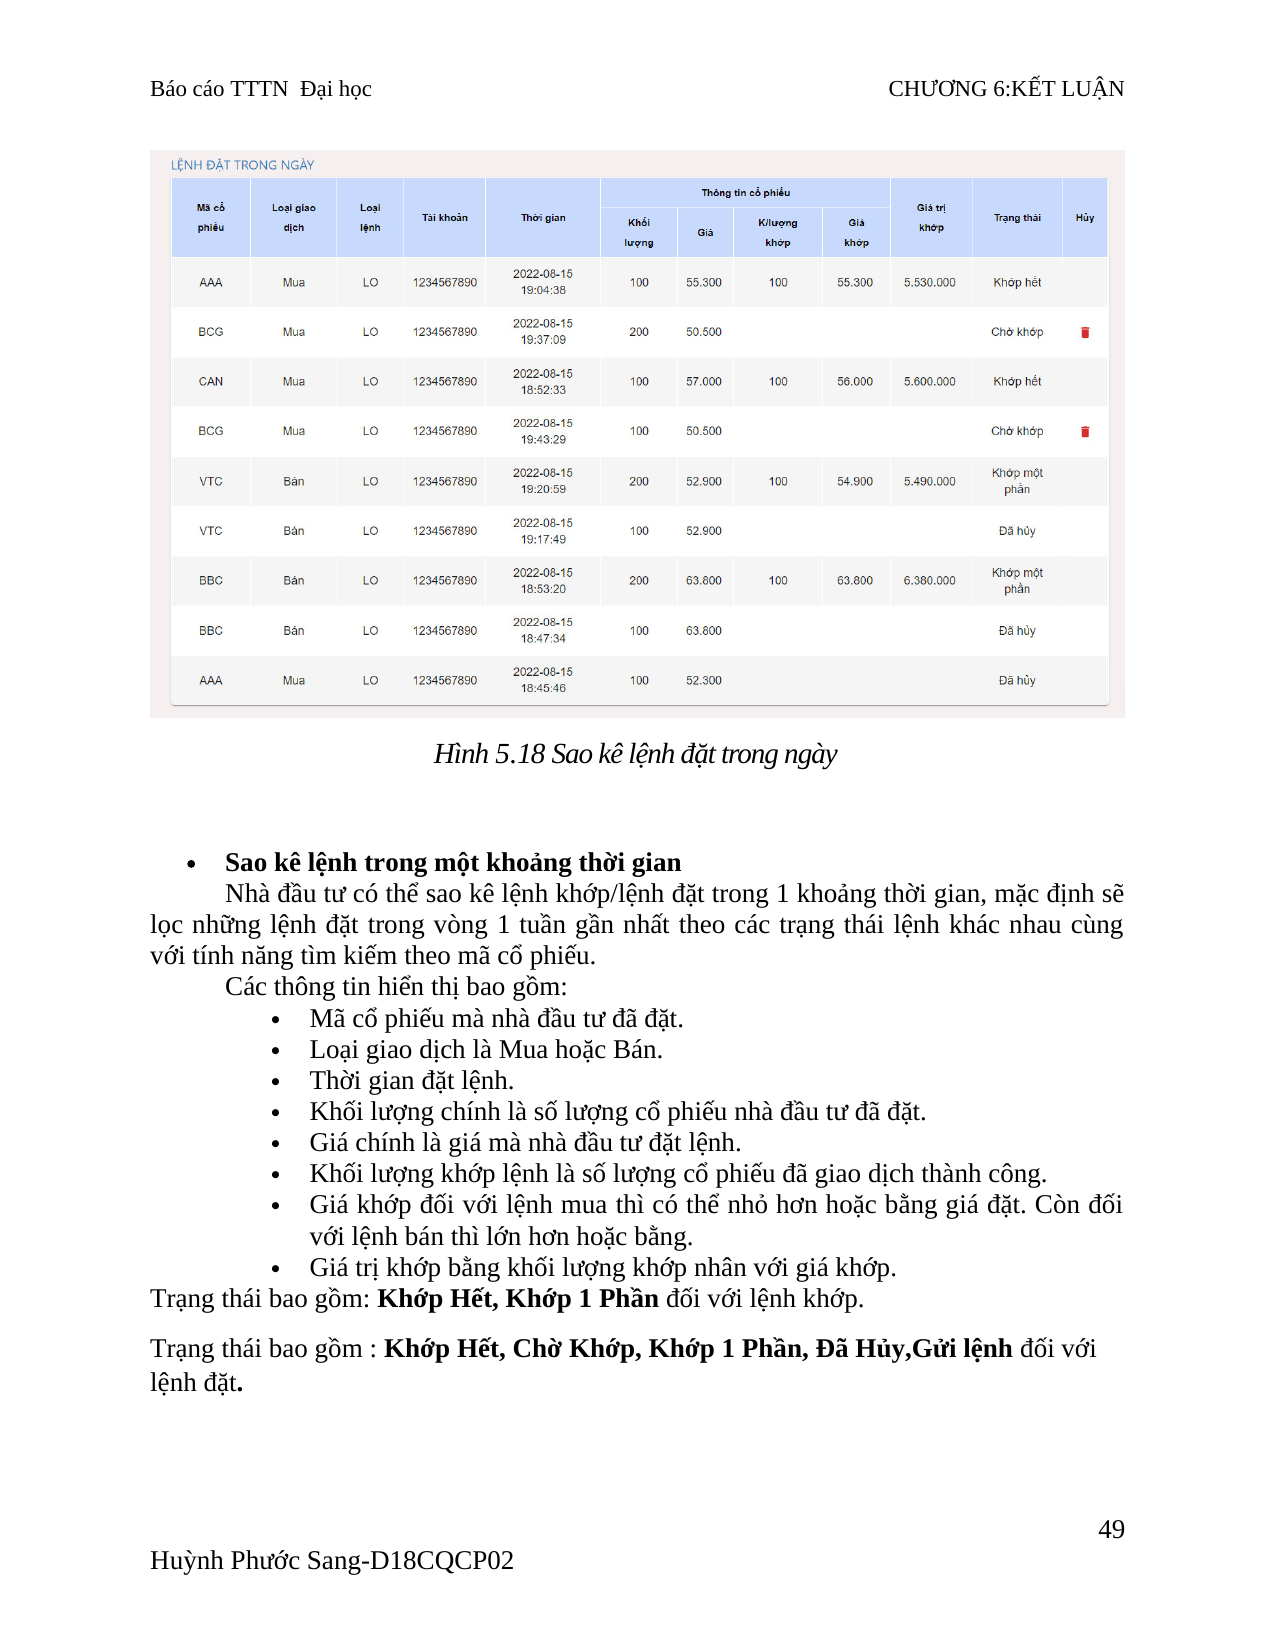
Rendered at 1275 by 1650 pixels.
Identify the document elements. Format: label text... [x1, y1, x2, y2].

text Nhà đầu tư có thể sao kê lệnh khớp/lệnh đặt trong 1 khoảng thời gian, mặc định sẽ lọc những lệnh đặt trong vòng 1 tuần gần nhất theo các trạng thái lệnh khác nhau cùng với tính năng tìm kiếm theo mã cổ phiếu. [150, 877, 1125, 971]
text Trạng thái bao gồm : Khớp Hết, Chờ Khớp, Khớp 1 Phần, Đã Hủy,Gửi lệnh đối với lệnh đặt. [150, 1332, 1125, 1397]
text Các thông tin hiển thị bao gồm: [150, 971, 1125, 1002]
list Giá khớp đối với lệnh mua thì có thể nhỏ hơn hoặc bằng giá đặt. Còn đối với lệnh bán thì lớn hơn hoặc bằng. [272, 1188, 1125, 1251]
list Mã cổ phiếu mà nhà đầu tư đã đặt. [272, 1002, 1125, 1033]
list Loại giao dịch là Mua hoặc Bán. [272, 1033, 1125, 1064]
list Giá chính là giá mà nhà đầu tư đặt lệnh. [272, 1126, 1125, 1157]
list Giá trị khớp bằng khối lượng khớp nhân với giá khớp. [272, 1251, 1125, 1282]
text Trạng thái bao gồm: Khớp Hết, Khớp 1 Phần đối với lệnh khớp. [150, 1282, 1125, 1313]
list Sao kê lệnh trong một khoảng thời gian [187, 846, 1125, 877]
list Thời gian đặt lệnh. [272, 1064, 1125, 1095]
list Khối lượng khớp lệnh là số lượng cổ phiếu đã giao dịch thành công. [272, 1157, 1125, 1188]
picture [150, 150, 1125, 718]
list Khối lượng chính là số lượng cổ phiếu nhà đầu tư đã đặt. [272, 1095, 1125, 1126]
